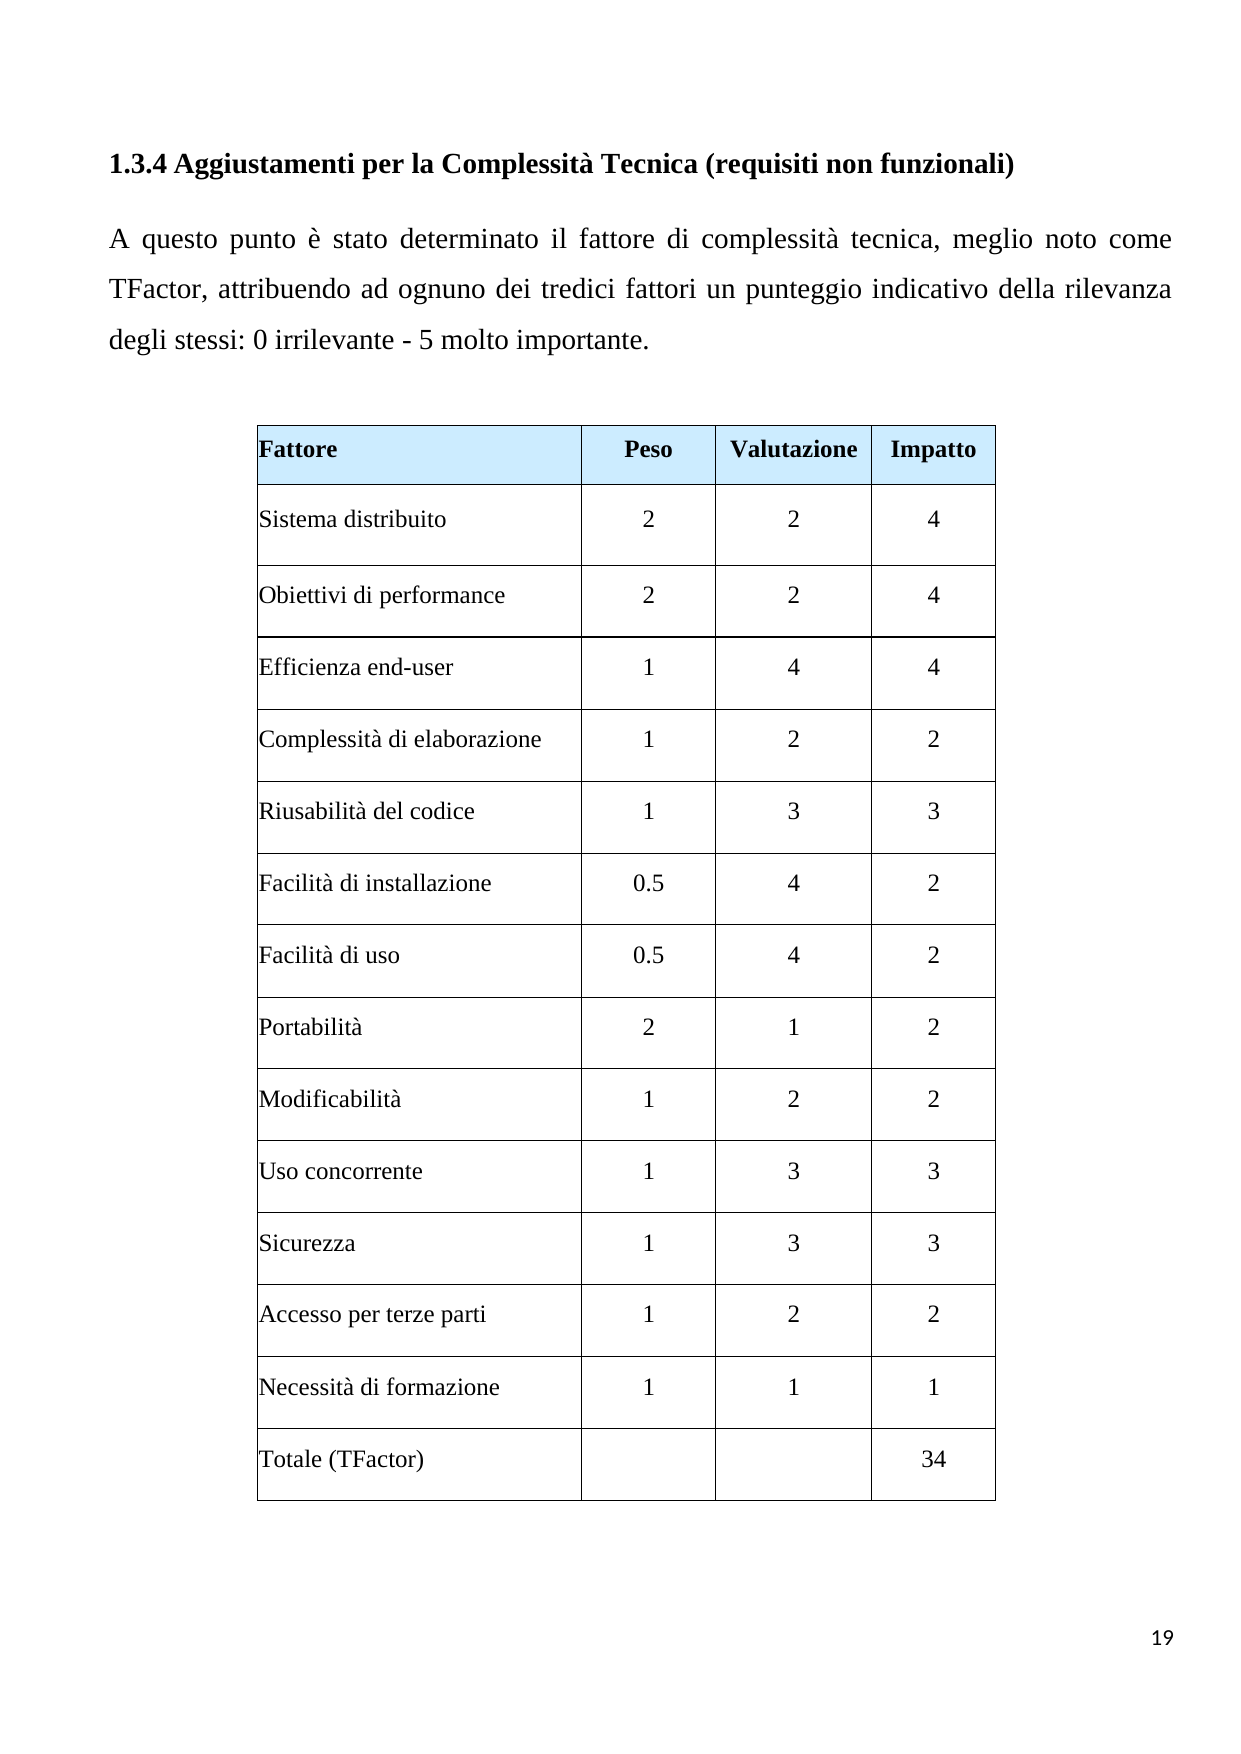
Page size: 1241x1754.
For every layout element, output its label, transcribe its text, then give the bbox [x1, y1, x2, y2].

subtitle 1.3.4 Aggiustamenti per la Complessità Tecnica (requisiti non funzionali) [109, 146, 1083, 179]
table_header Peso [582, 426, 715, 484]
table_cell 2 [872, 1285, 995, 1356]
table_cell Complessità di elaborazione [258, 710, 581, 781]
table_cell 1 [582, 1069, 715, 1140]
table_cell Portabilità [258, 998, 581, 1068]
table_cell 3 [716, 782, 871, 852]
table_cell Totale (TFactor) [258, 1429, 581, 1500]
table_cell Uso concorrente [258, 1141, 581, 1212]
table_cell 2 [716, 566, 871, 636]
table_cell 1 [582, 1141, 715, 1212]
table_cell 0.5 [582, 854, 715, 924]
table_cell Sicurezza [258, 1213, 581, 1284]
table_cell 1 [582, 1285, 715, 1356]
table_cell 2 [872, 998, 995, 1068]
table_cell Accesso per terze parti [258, 1285, 581, 1356]
table_cell 4 [716, 925, 871, 997]
table_cell 0.5 [582, 925, 715, 997]
table_cell 1 [582, 710, 715, 781]
table_cell 1 [582, 782, 715, 852]
table_cell 1 [716, 998, 871, 1068]
table_cell [716, 1429, 871, 1500]
table_cell Facilità di installazione [258, 854, 581, 924]
table_cell 2 [716, 485, 871, 564]
table_cell Obiettivi di performance [258, 566, 581, 636]
table_cell 1 [872, 1357, 995, 1428]
table_cell 4 [716, 854, 871, 924]
table_cell 1 [582, 1213, 715, 1284]
table_cell 4 [872, 485, 995, 564]
table_cell 2 [582, 566, 715, 636]
table_header Fattore [258, 426, 581, 484]
table_cell 2 [872, 1069, 995, 1140]
table_cell Necessità di formazione [258, 1357, 581, 1428]
table_cell 3 [716, 1141, 871, 1212]
table_cell Riusabilità del codice [258, 782, 581, 852]
table_cell 1 [582, 1357, 715, 1428]
table_cell 3 [872, 1213, 995, 1284]
table_cell 2 [582, 998, 715, 1068]
table_header Impatto [872, 426, 995, 484]
table_cell 2 [872, 925, 995, 997]
table_cell 2 [582, 485, 715, 564]
table_cell 4 [872, 566, 995, 636]
table_cell Sistema distribuito [258, 485, 581, 564]
table_cell 2 [716, 1285, 871, 1356]
table_cell 1 [716, 1357, 871, 1428]
table_cell 34 [872, 1429, 995, 1500]
table_cell [582, 1429, 715, 1500]
text A questo punto è stato determinato il fattore di complessità tecnica, meglio noto come TFactor, attribuendo ad ognuno dei tredici fattori un punteggio indicativo della rilevanza degli stessi: 0 irrilevante - 5 molto importante. [109, 221, 1173, 355]
table_cell 4 [716, 638, 871, 709]
table_cell 3 [872, 782, 995, 852]
table_cell 4 [872, 638, 995, 709]
table_cell 2 [872, 710, 995, 781]
table_cell 3 [872, 1141, 995, 1212]
table_cell Facilità di uso [258, 925, 581, 997]
table_cell Efficienza end-user [258, 638, 581, 709]
table_cell 2 [716, 710, 871, 781]
table_cell 3 [716, 1213, 871, 1284]
table_cell 2 [872, 854, 995, 924]
table_cell Modificabilità [258, 1069, 581, 1140]
table_cell 1 [582, 638, 715, 709]
table_cell 2 [716, 1069, 871, 1140]
table_header Valutazione [716, 426, 871, 484]
